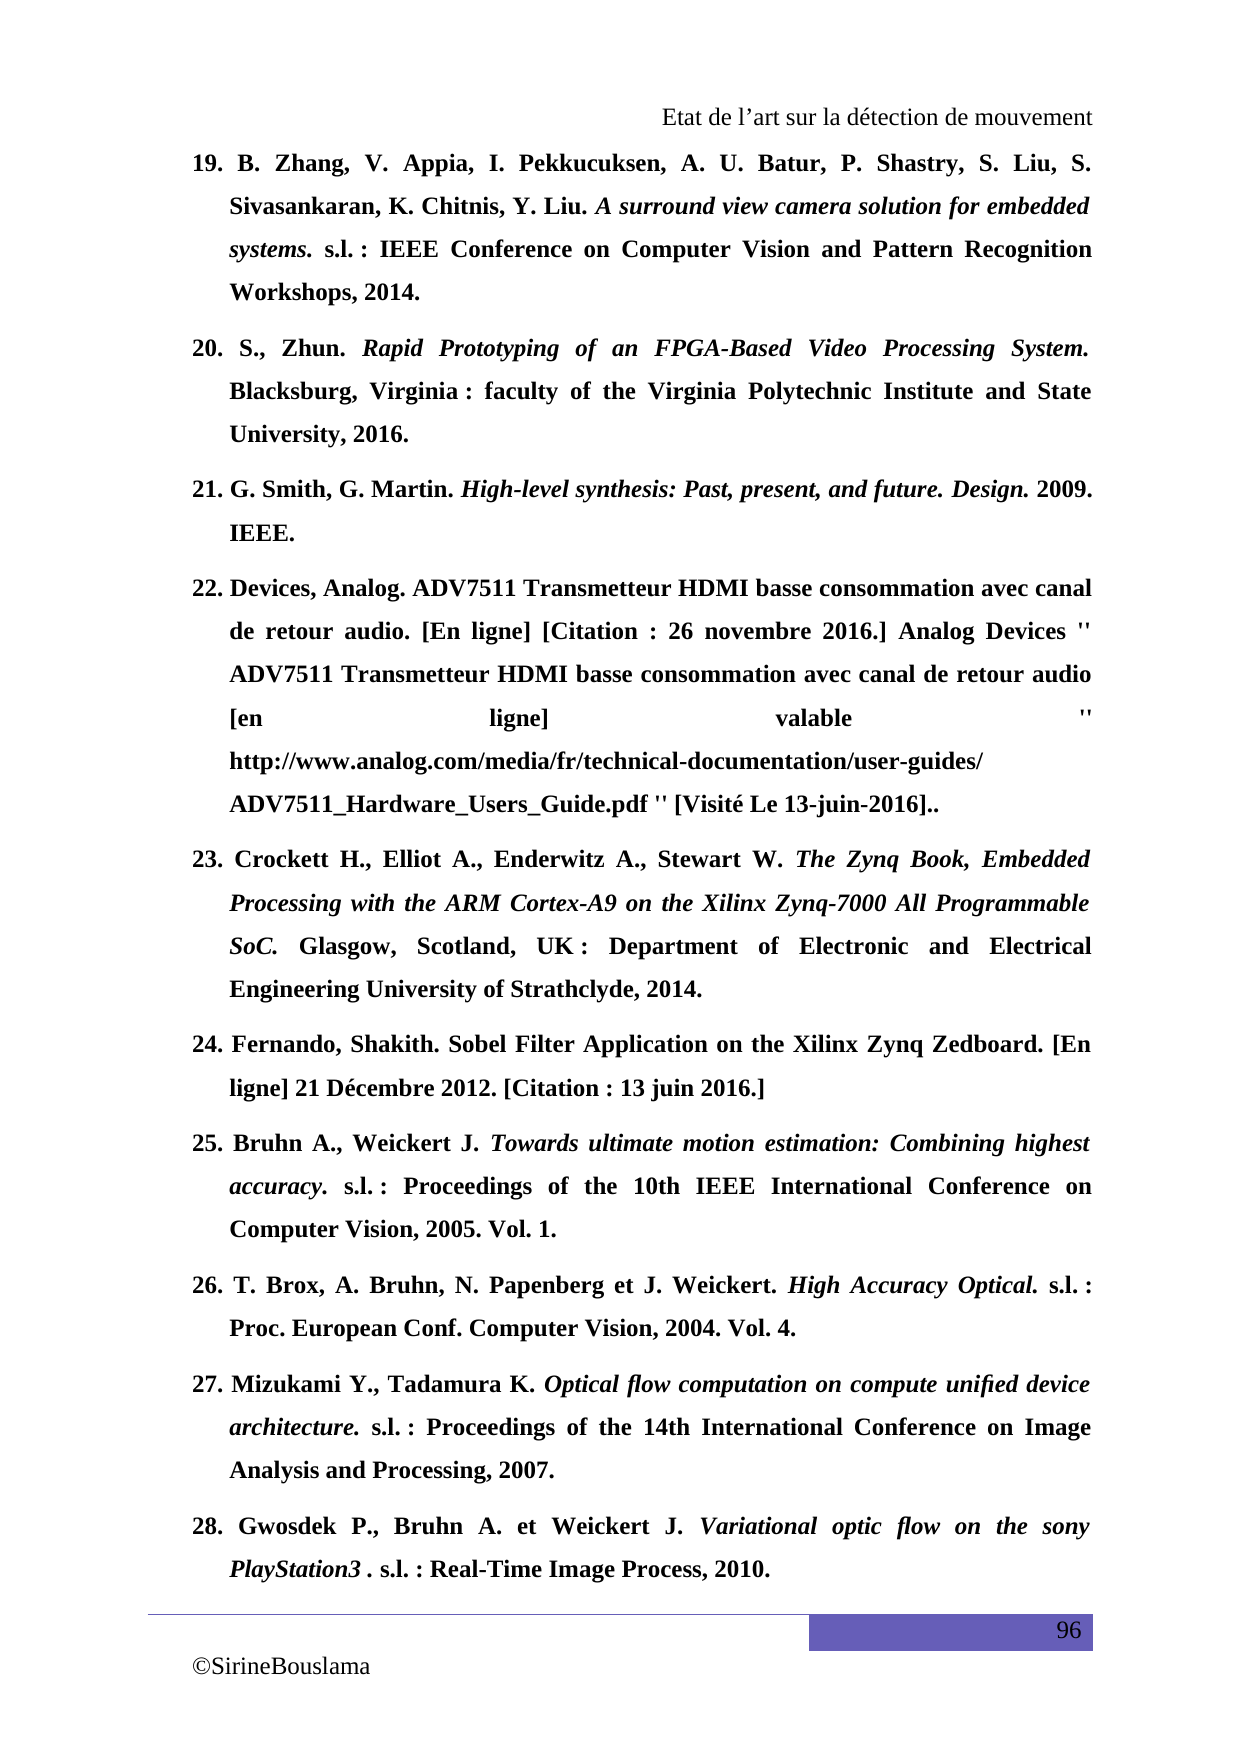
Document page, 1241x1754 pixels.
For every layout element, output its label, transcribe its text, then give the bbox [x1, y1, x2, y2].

text 27. Mizukami Y., Tadamura K. Optical ﬂow computation on compute uniﬁed device architecture. s.l. : Proceedings of the 14th International Conference on Image Analysis and Processing, 2007. [192, 1369, 1093, 1484]
text 23. Crockett H., Elliot A., Enderwitz A., Stewart W. The Zynq Book, Embedded Processing with the ARM Cortex-A9 on the Xilinx Zynq-7000 All Programmable SoC. Glasgow, Scotland, UK : Department of Electronic and Electrical Engineering University of Strathclyde, 2014. [192, 844, 1093, 1003]
text 19. B. Zhang, V. Appia, I. Pekkucuksen, A. U. Batur, P. Shastry, S. Liu, S. Sivasankaran, K. Chitnis, Y. Liu. A surround view camera solution for embedded systems. s.l. : IEEE Conference on Computer Vision and Pattern Recognition Workshops, 2014. [192, 148, 1093, 306]
text 28. Gwosdek P., Bruhn A. et Weickert J. Variational optic ﬂow on the sony PlayStation3 . s.l. : Real-Time Image Process, 2010. [192, 1511, 1093, 1583]
text 25. Bruhn A., Weickert J. Towards ultimate motion estimation: Combining highest accuracy. s.l. : Proceedings of the 10th IEEE International Conference on Computer Vision, 2005. Vol. 1. [192, 1128, 1093, 1243]
text 21. G. Smith, G. Martin. High-level synthesis: Past, present, and future. Design. 2009. IEEE. [192, 474, 1093, 546]
text 20. S., Zhun. Rapid Prototyping of an FPGA-Based Video Processing System. Blacksburg, Virginia : faculty of the Virginia Polytechnic Institute and State University, 2016. [192, 333, 1093, 448]
text 22. Devices, Analog. ADV7511 Transmetteur HDMI basse consommation avec canal de retour audio. [En ligne] [Citation : 26 novembre 2016.] Analog Devices '' ADV7511 Transmetteur HDMI basse consommation avec canal de retour audio [en ligne] valable '' http://www.analog.com/media/fr/technical-documentation/user-guides/ADV7511_Hardware_Users_Guide.pdf '' [Visité Le 13-juin-2016].. [192, 573, 1093, 818]
text 26. T. Brox, A. Bruhn, N. Papenberg et J. Weickert. High Accuracy Optical. s.l. : Proc. European Conf. Computer Vision, 2004. Vol. 4. [192, 1270, 1093, 1342]
text 24. Fernando, Shakith. Sobel Filter Application on the Xilinx Zynq Zedboard. [En ligne] 21 Décembre 2012. [Citation : 13 juin 2016.] [192, 1029, 1093, 1101]
